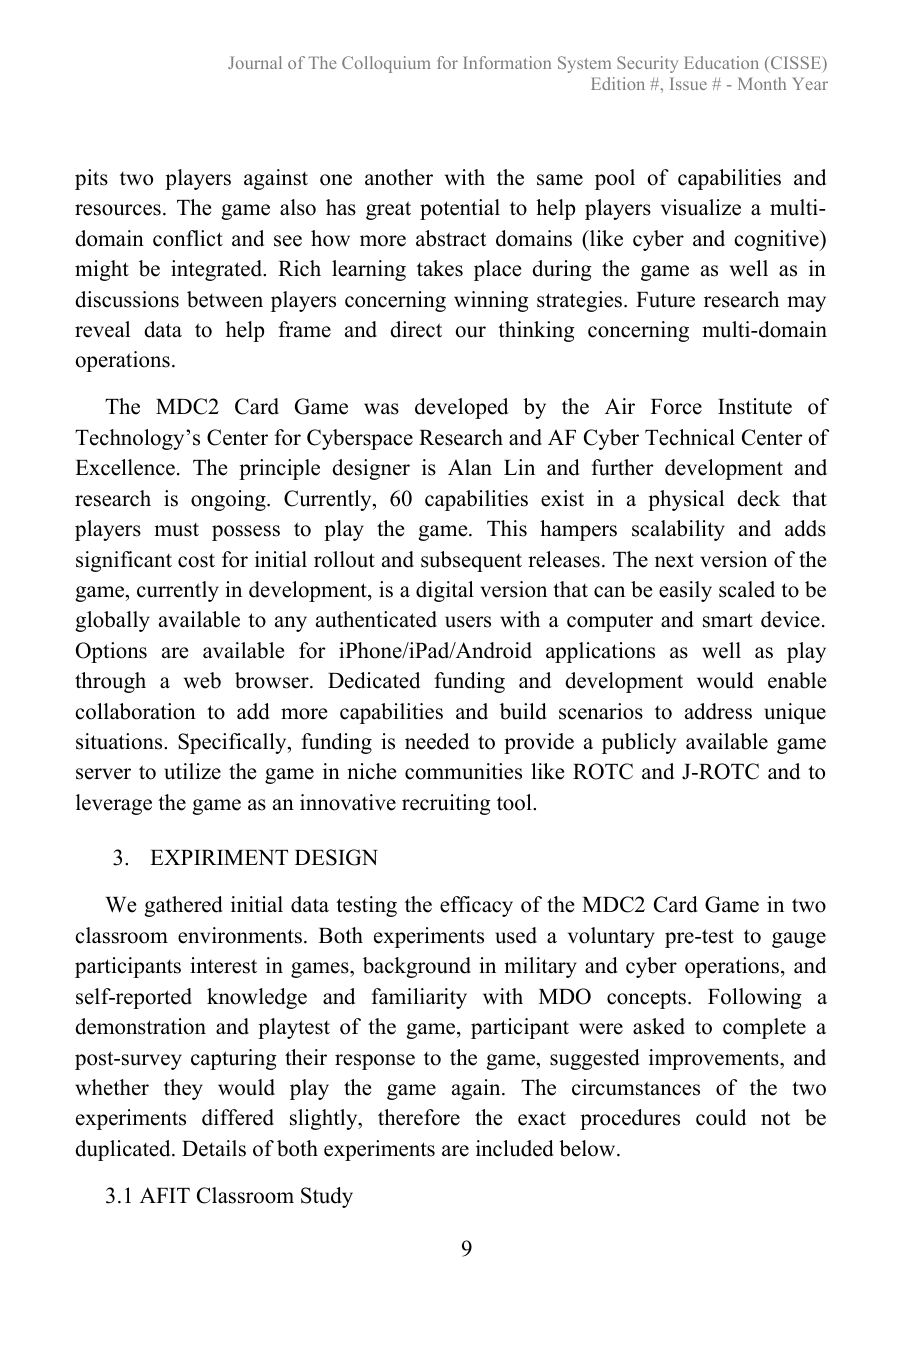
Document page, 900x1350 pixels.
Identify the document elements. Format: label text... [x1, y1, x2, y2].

text EXpiriment design [112, 845, 828, 871]
text The MDC2 Card Game was developed by the Air Force Institute of Technology’s Center for Cyberspace Research and AF Cyber Technical Center of Excellence. The principle designer is Alan Lin and further development and research is ongoing. Currently, 60 capabilities exist in a physical deck that players must possess to play the game. This hampers scalability and adds significant cost for initial rollout and subsequent releases. The next version of the game, currently in development, is a digital version that can be easily scaled to be globally available to any authenticated users with a computer and smart device. Options are available for iPhone/iPad/Android applications as well as play through a web browser. Dedicated funding and development would enable collaboration to add more capabilities and build scenarios to address unique situations. Specifically, funding is needed to provide a publicly available game server to utilize the game in niche communities like ROTC and J-ROTC and to leverage the game as an innovative recruiting tool. [75, 394, 828, 815]
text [75, 165, 828, 373]
text We gathered initial data testing the efficacy of the MDC2 Card Game in two classroom environments. Both experiments used a voluntary pre-test to gauge participants interest in games, background in military and cyber operations, and self-reported knowledge and familiarity with MDO concepts. Following a demonstration and playtest of the game, participant were asked to complete a post-survey capturing their response to the game, suggested improvements, and whether they would play the game again. The circumstances of the two experiments differed slightly, therefore the exact procedures could not be duplicated. Details of both experiments are included below. [75, 892, 828, 1161]
subtitle 3.1 AFIT Classroom Study [105, 1183, 828, 1208]
